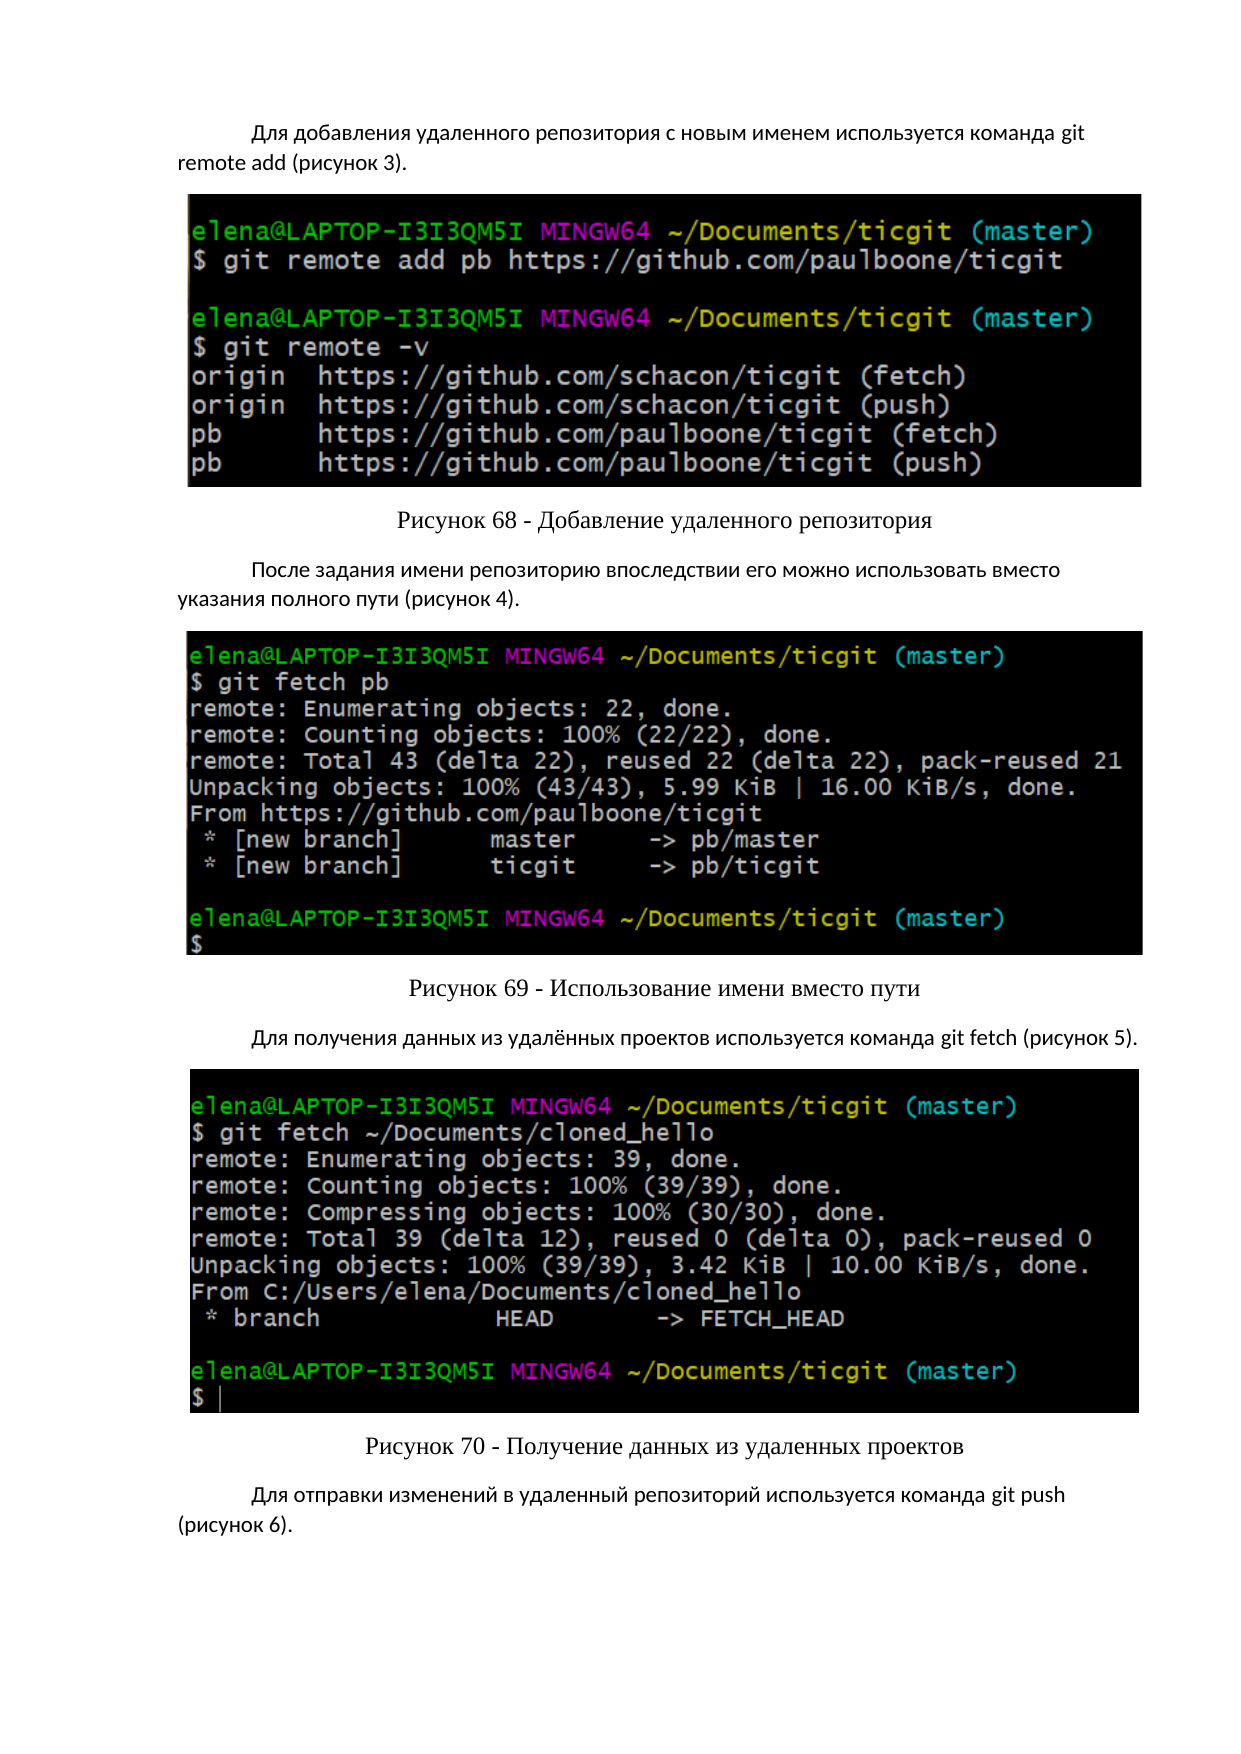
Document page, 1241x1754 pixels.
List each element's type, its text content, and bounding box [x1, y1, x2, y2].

picture [190, 1069, 1139, 1413]
picture [187, 194, 1142, 487]
text Для получения данных из удалённых проектов используется команда git fetch (рисунок 5). [177, 1023, 1152, 1051]
text Для отправки изменений в удаленный репозиторий используется команда git push (рисунок 6). [177, 1481, 1152, 1538]
text Для добавления удаленного репозитория с новым именем используется команда git remote add (рисунок 3). [177, 118, 1152, 176]
picture [186, 631, 1143, 955]
text После задания имени репозиторию впоследствии его можно использовать вместо указания полного пути (рисунок 4). [177, 555, 1152, 613]
